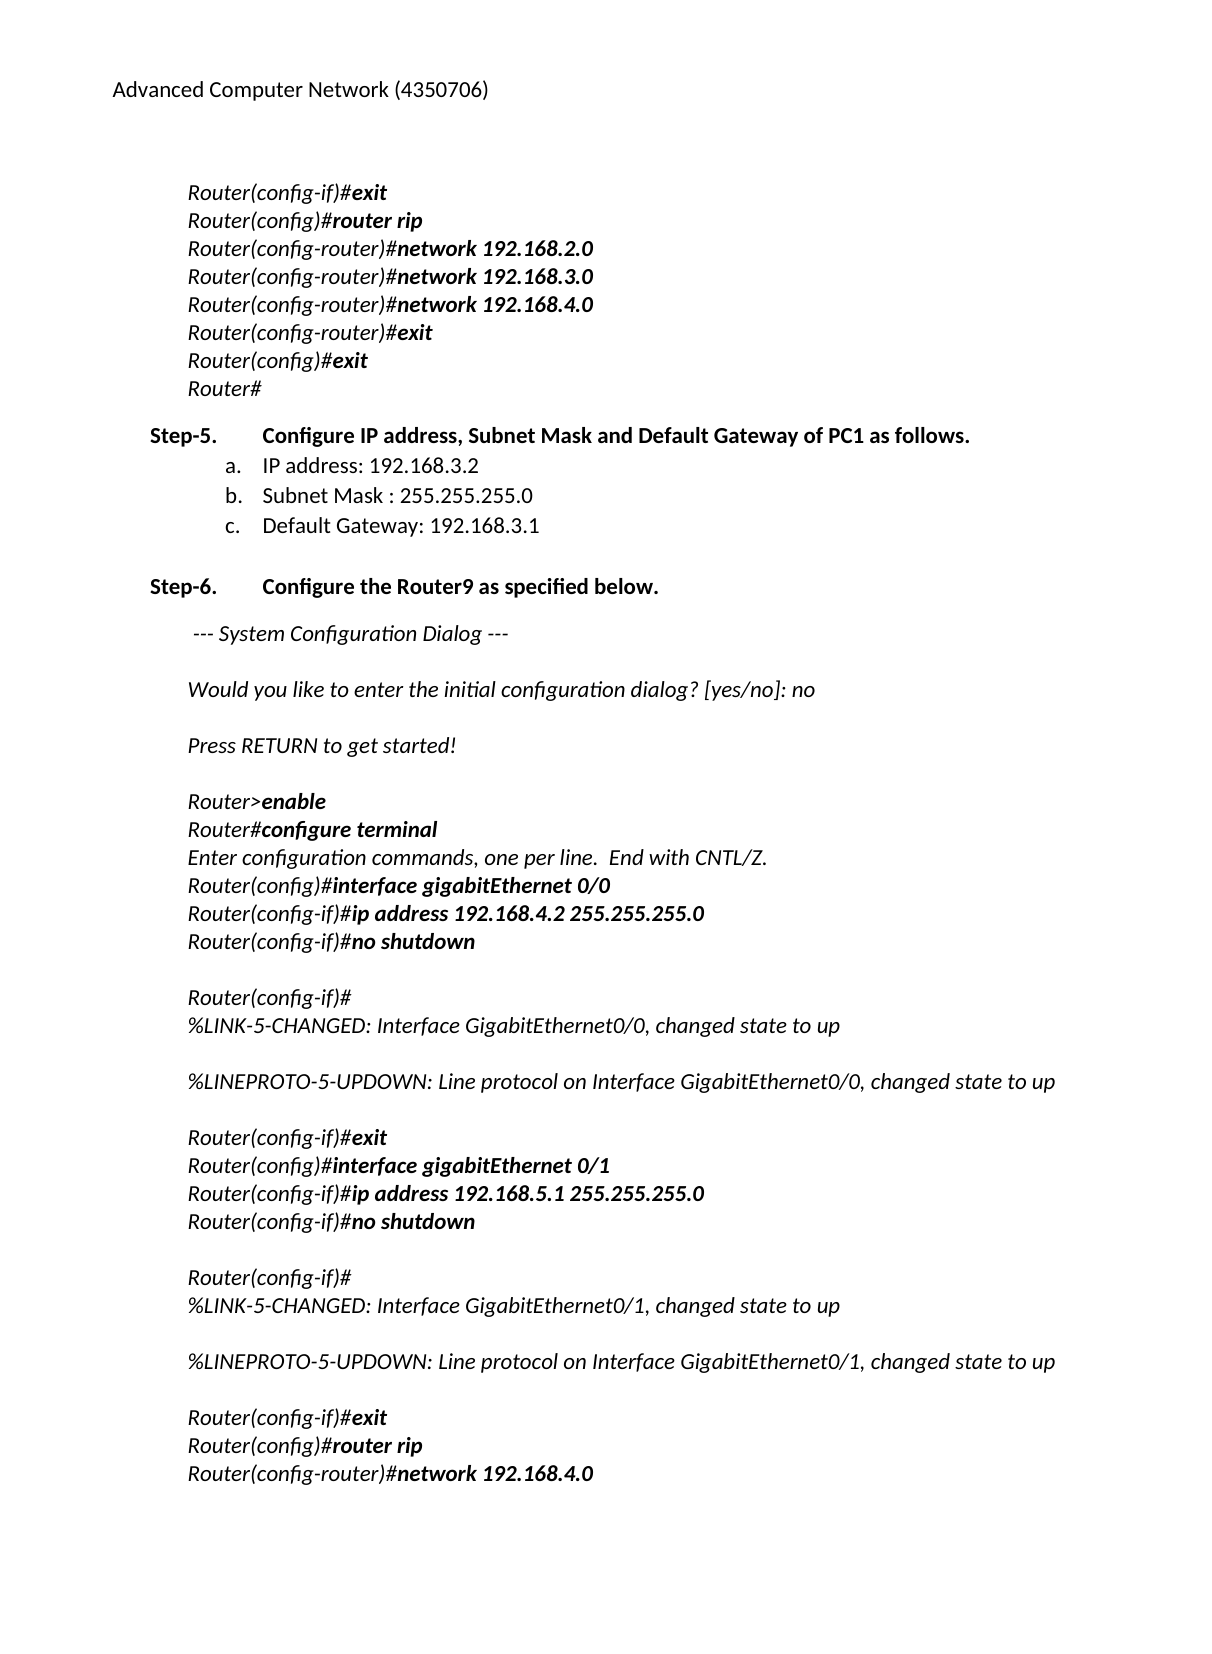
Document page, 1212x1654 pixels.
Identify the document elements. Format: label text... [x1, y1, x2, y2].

text Router(config-if)#exit [187, 1403, 1099, 1432]
text --- System Configuration Dialog --- [187, 619, 1099, 647]
text Router(config-if)#exit [187, 1123, 1099, 1151]
text %LINK-5-CHANGED: Interface GigabitEthernet0/1, changed state to up [187, 1291, 1099, 1319]
text %LINEPROTO-5-UPDOWN: Line protocol on Interface GigabitEthernet0/0, changed state to up [187, 1067, 1099, 1095]
text Router(config-router)#network 192.168.4.0 [187, 1459, 1099, 1488]
text Router(config)#exit [187, 346, 1099, 374]
text Router(config-router)#network 192.168.4.0 [187, 290, 1099, 318]
text Router(config)#interface gigabitEthernet 0/1 [187, 1151, 1099, 1179]
text %LINEPROTO-5-UPDOWN: Line protocol on Interface GigabitEthernet0/1, changed state to up [187, 1347, 1099, 1376]
text Router(config-if)#no shutdown [187, 927, 1099, 955]
text Router(config-if)#exit [187, 178, 1099, 206]
list Default Gateway: 192.168.3.1 [225, 512, 1099, 540]
list Configure IP address, Subnet Mask and Default Gateway of PC1 as follows. [150, 421, 1099, 449]
text Router(config)#router rip [187, 1432, 1099, 1459]
text Enter configuration commands, one per line. End with CNTL/Z. [187, 843, 1099, 871]
text Router(config-if)#ip address 192.168.5.1 255.255.255.0 [187, 1179, 1099, 1207]
list Configure the Router9 as specified below. [150, 572, 1099, 600]
text Router(config)#router rip [187, 206, 1099, 234]
text Router(config-router)#network 192.168.3.0 [187, 262, 1099, 290]
text Router(config)#interface gigabitEthernet 0/0 [187, 871, 1099, 899]
text Router(config-if)#ip address 192.168.4.2 255.255.255.0 [187, 899, 1099, 927]
text Would you like to enter the initial configuration dialog? [yes/no]: no [187, 675, 1099, 703]
text Router(config-if)#no shutdown [187, 1207, 1099, 1235]
text Router(config-if)# [187, 983, 1099, 1011]
text Router(config-router)#exit [187, 318, 1099, 346]
text %LINK-5-CHANGED: Interface GigabitEthernet0/0, changed state to up [187, 1011, 1099, 1039]
text Router#configure terminal [187, 815, 1099, 843]
list IP address: 192.168.3.2 [225, 451, 1099, 479]
list Subnet Mask : 255.255.255.0 [225, 481, 1099, 509]
text Router(config-router)#network 192.168.2.0 [187, 234, 1099, 262]
text Router>enable [187, 787, 1099, 815]
text Press RETURN to get started! [187, 731, 1099, 759]
text Router(config-if)# [187, 1263, 1099, 1291]
text Router# [187, 374, 1099, 402]
